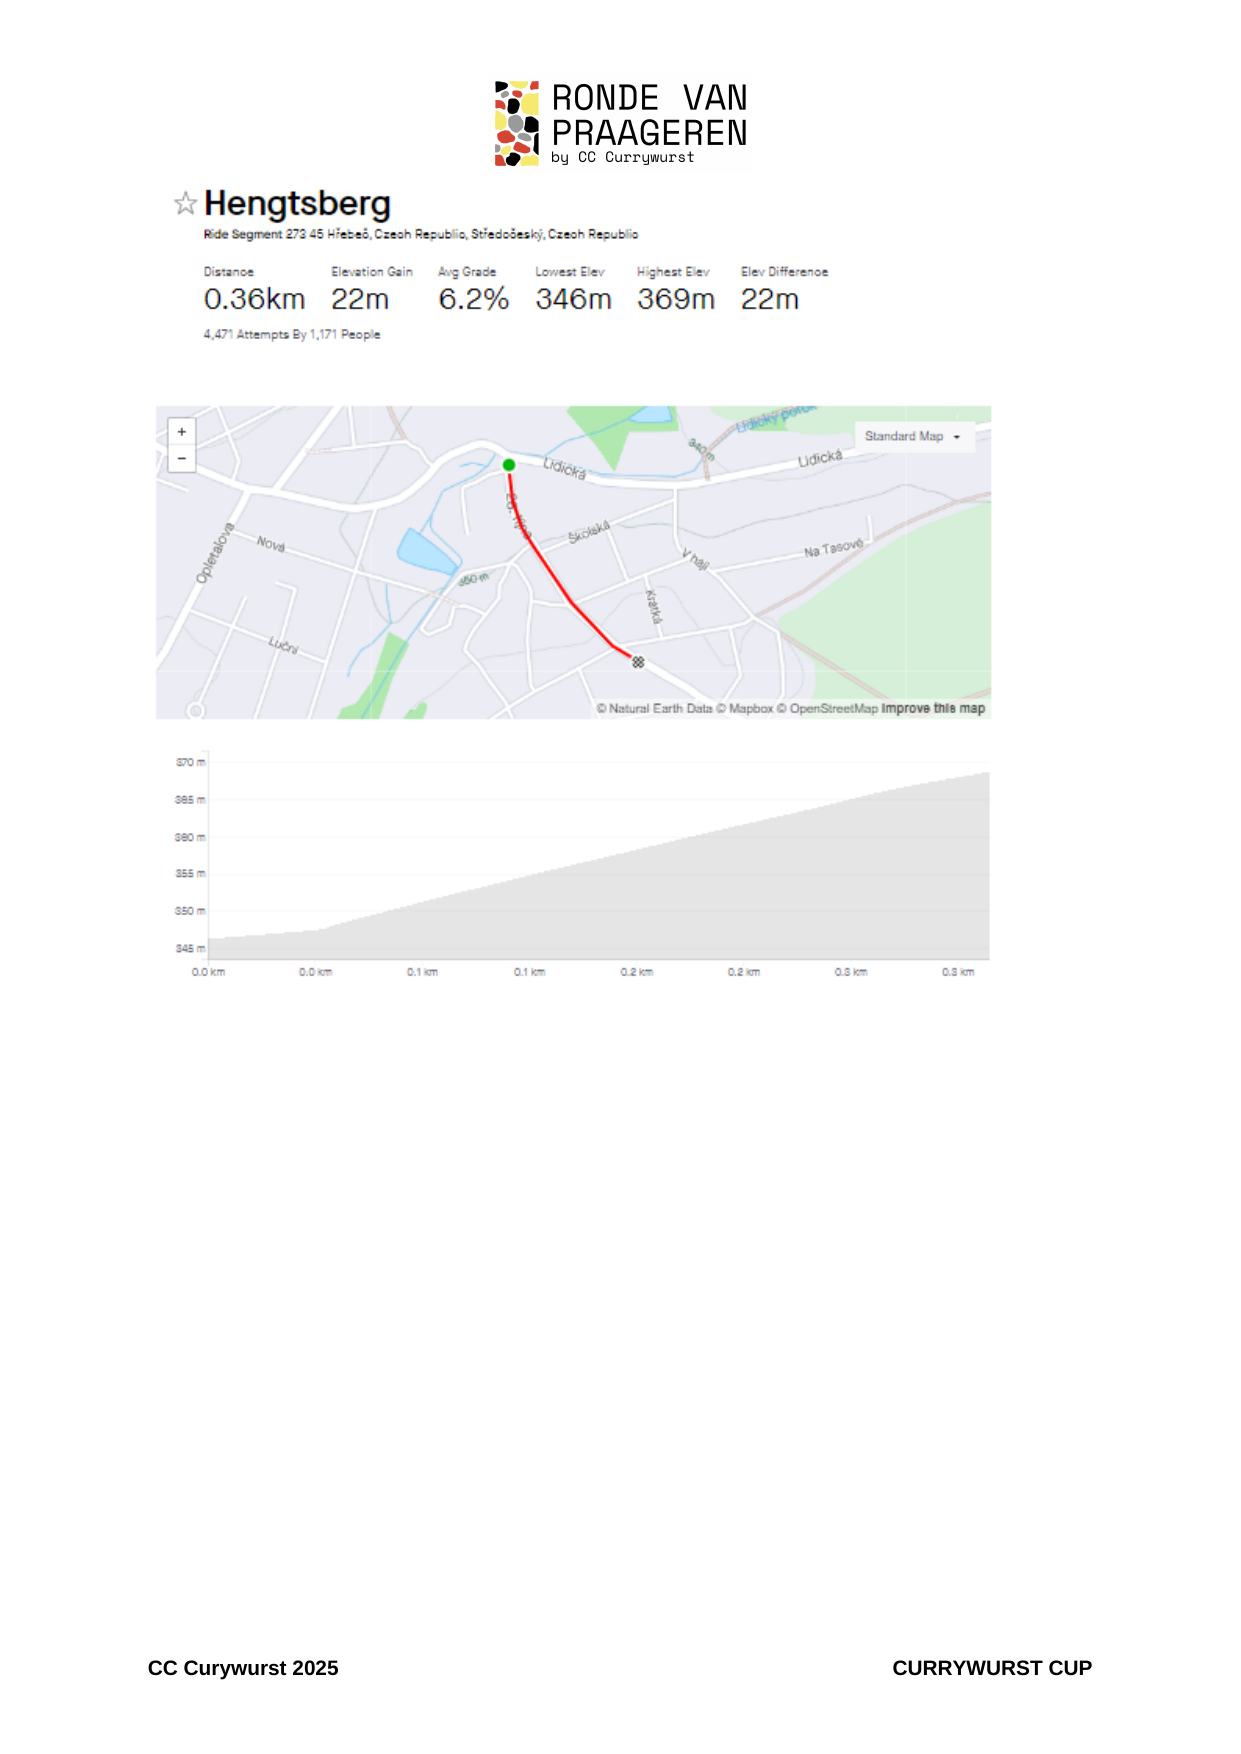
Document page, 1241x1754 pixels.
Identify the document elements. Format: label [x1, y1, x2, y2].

picture [147, 73, 1004, 1009]
